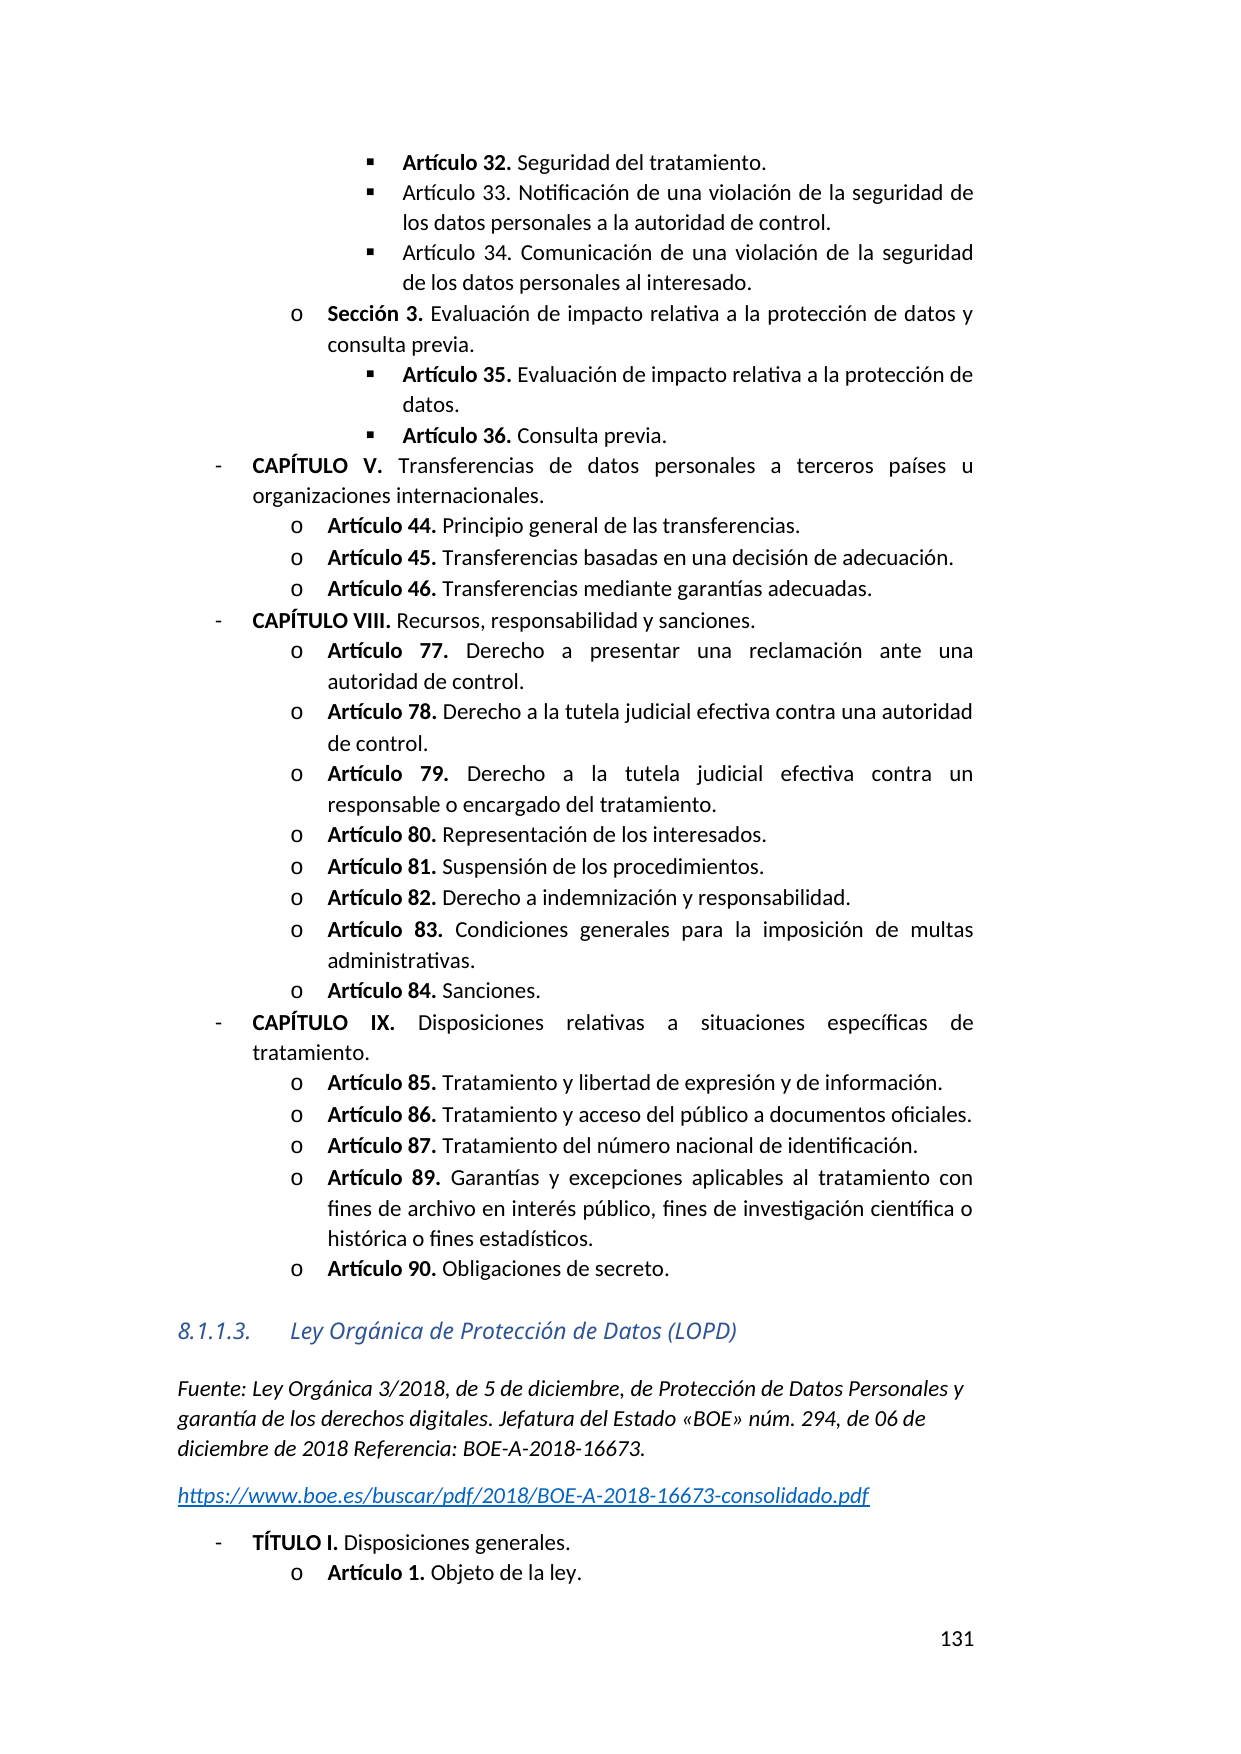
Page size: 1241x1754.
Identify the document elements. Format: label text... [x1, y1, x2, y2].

list Artículo 89. Garantías y excepciones aplicables al tratamiento con fines de archivo en interés público, fines de investigación científica o histórica o fines estadísticos. [290, 1163, 974, 1252]
list Artículo 90. Obligaciones de secreto. [290, 1254, 974, 1284]
list CAPÍTULO VIII. Recursos, responsabilidad y sanciones. [215, 606, 974, 634]
list Artículo 82. Derecho a indemnización y responsabilidad. [290, 883, 974, 913]
subtitle Ley Orgánica de Protección de Datos (LOPD) [177, 1315, 974, 1346]
list Artículo 36. Consulta previa. [365, 421, 974, 449]
text https://www.boe.es/buscar/pdf/2018/BOE-A-2018-16673-consolidado.pdf [177, 1481, 974, 1509]
list Artículo 85. Tratamiento y libertad de expresión y de información. [290, 1068, 974, 1098]
text Fuente: Ley Orgánica 3/2018, de 5 de diciembre, de Protección de Datos Personales y garantía de los derechos digitales. Jefatura del Estado «BOE» núm. 294, de 06 de diciembre de 2018 Referencia: BOE-A-2018-16673. [177, 1374, 974, 1462]
list Sección 3. Evaluación de impacto relativa a la protección de datos y consulta previa. [290, 299, 974, 358]
list Artículo 1. Objeto de la ley. [290, 1558, 974, 1587]
list Artículo 77. Derecho a presentar una reclamación ante una autoridad de control. [290, 636, 974, 695]
list Artículo 44. Principio general de las transferencias. [290, 511, 974, 541]
list Artículo 84. Sanciones. [290, 977, 974, 1006]
list TÍTULO I. Disposiciones generales. [215, 1528, 974, 1556]
list Artículo 78. Derecho a la tutela judicial efectiva contra una autoridad de control. [290, 697, 974, 757]
list Artículo 45. Transferencias basadas en una decisión de adecuación. [290, 543, 974, 572]
list Artículo 32. Seguridad del tratamiento. [365, 148, 974, 176]
list Artículo 79. Derecho a la tutela judicial efectiva contra un responsable o encargado del tratamiento. [290, 759, 974, 818]
list Artículo 80. Representación de los interesados. [290, 821, 974, 850]
list Artículo 87. Tratamiento del número nacional de identificación. [290, 1131, 974, 1161]
list Artículo 35. Evaluación de impacto relativa a la protección de datos. [365, 360, 974, 418]
list Artículo 46. Transferencias mediante garantías adecuadas. [290, 574, 974, 603]
list CAPÍTULO V. Transferencias de datos personales a terceros países u organizaciones internacionales. [215, 451, 974, 509]
list Artículo 83. Condiciones generales para la imposición de multas administrativas. [290, 915, 974, 974]
list Artículo 81. Suspensión de los procedimientos. [290, 852, 974, 881]
list Artículo 33. Notificación de una violación de la seguridad de los datos personales a la autoridad de control. [365, 178, 974, 236]
list Artículo 34. Comunicación de una violación de la seguridad de los datos personales al interesado. [365, 238, 974, 297]
list Artículo 86. Tratamiento y acceso del público a documentos oficiales. [290, 1100, 974, 1129]
list CAPÍTULO IX. Disposiciones relativas a situaciones específicas de tratamiento. [215, 1008, 974, 1066]
